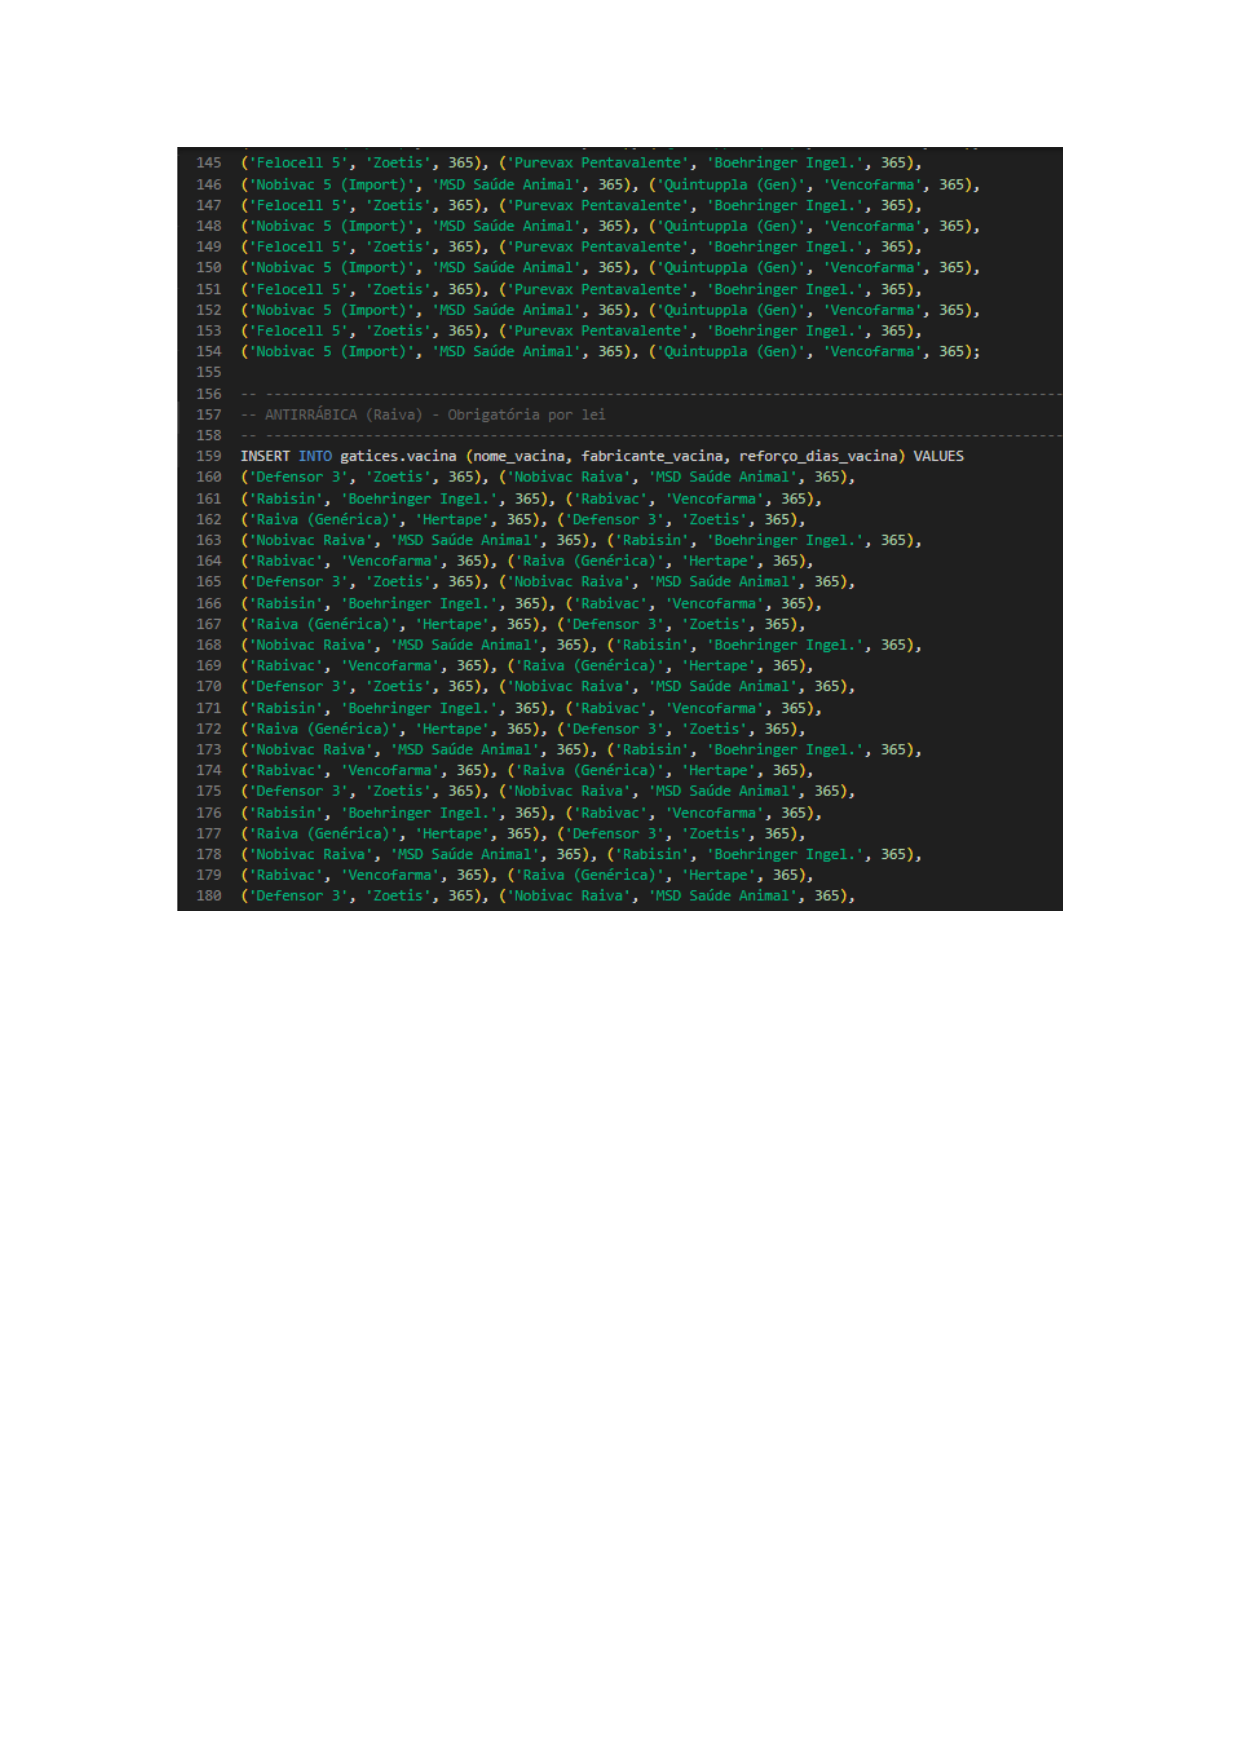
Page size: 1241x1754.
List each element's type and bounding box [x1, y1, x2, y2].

picture [177, 147, 1063, 911]
